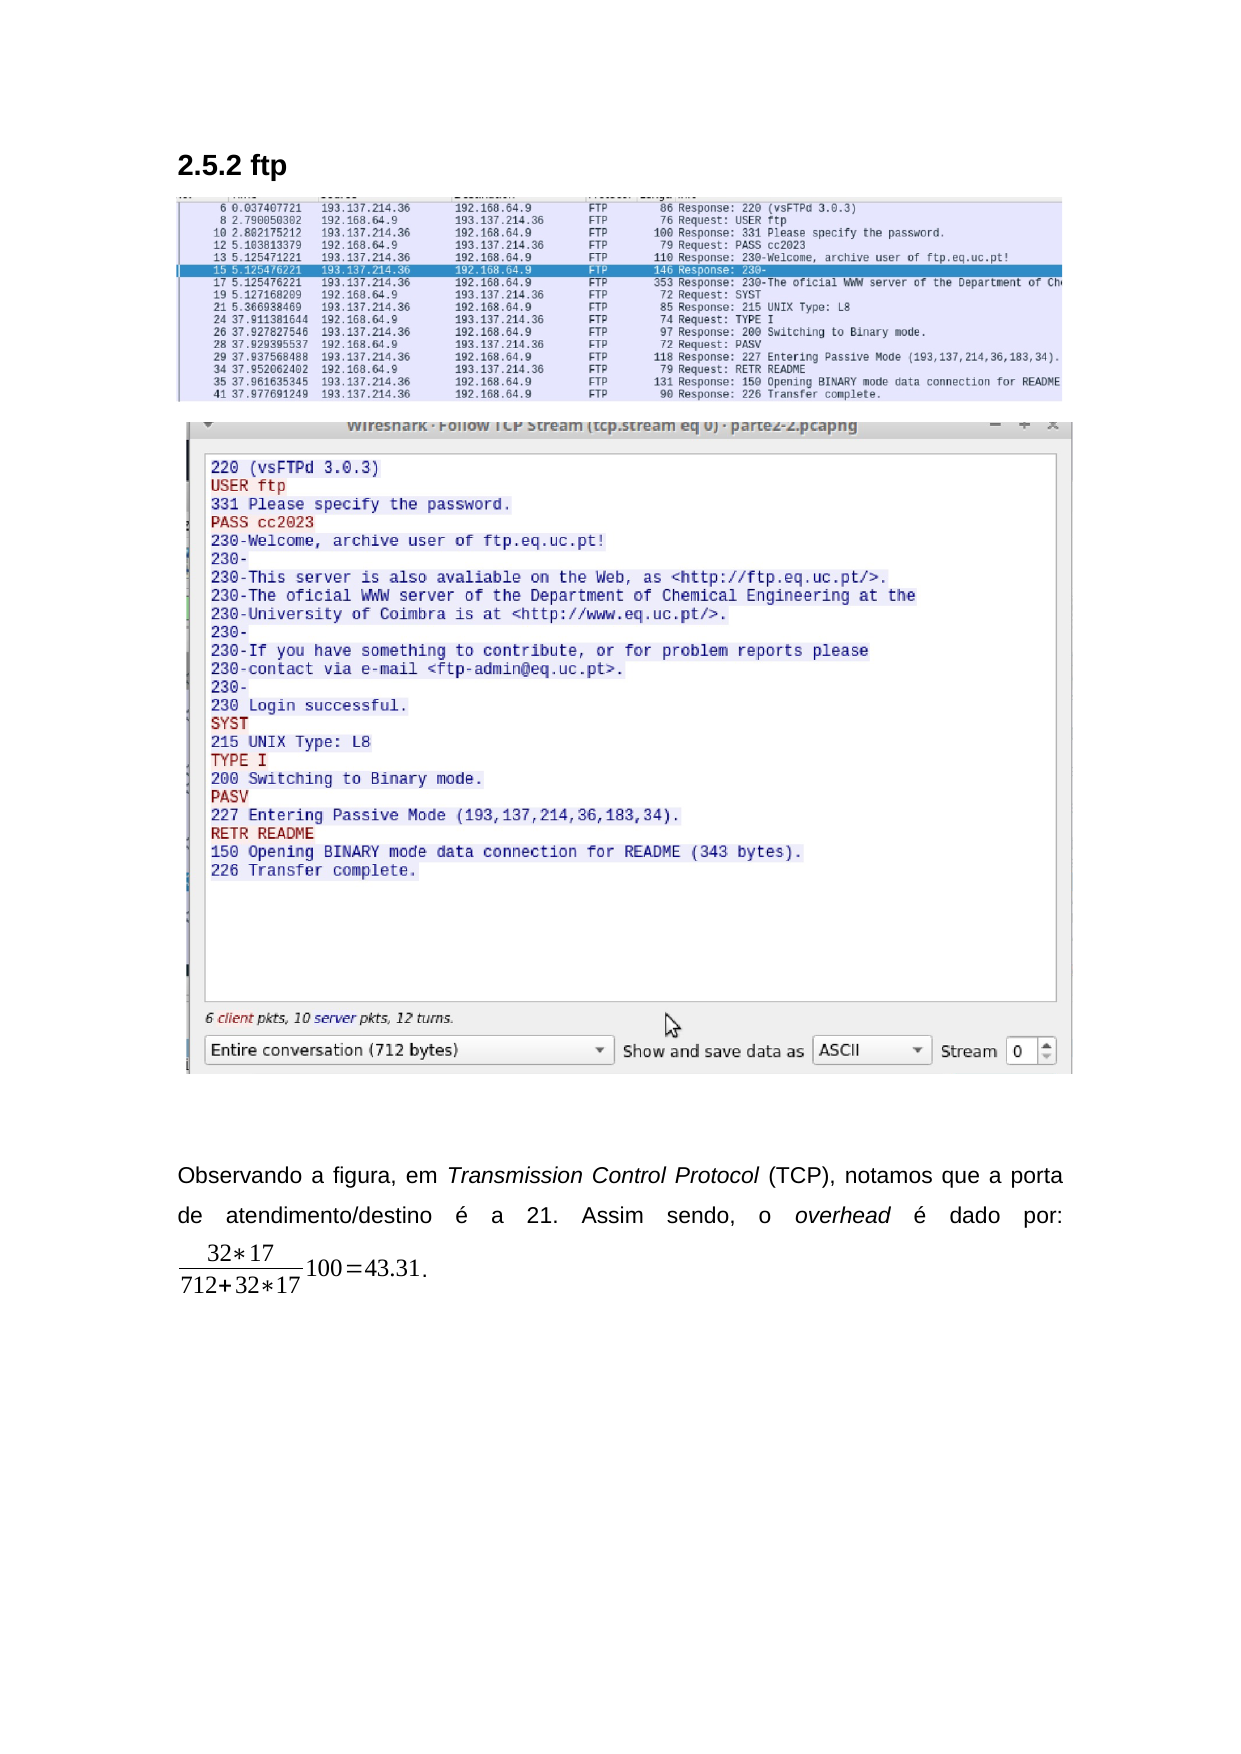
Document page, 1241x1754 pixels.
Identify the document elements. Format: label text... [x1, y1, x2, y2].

text 2.5.2 ftp [177, 148, 1063, 181]
text Observando a figura, em Transmission Control Protocol (TCP), notamos que a porta de atendimento/destino é a 21. Assim sendo, o overhead é dado por: . [177, 1162, 1063, 1299]
picture [186, 422, 1073, 1074]
picture [176, 197, 1063, 406]
